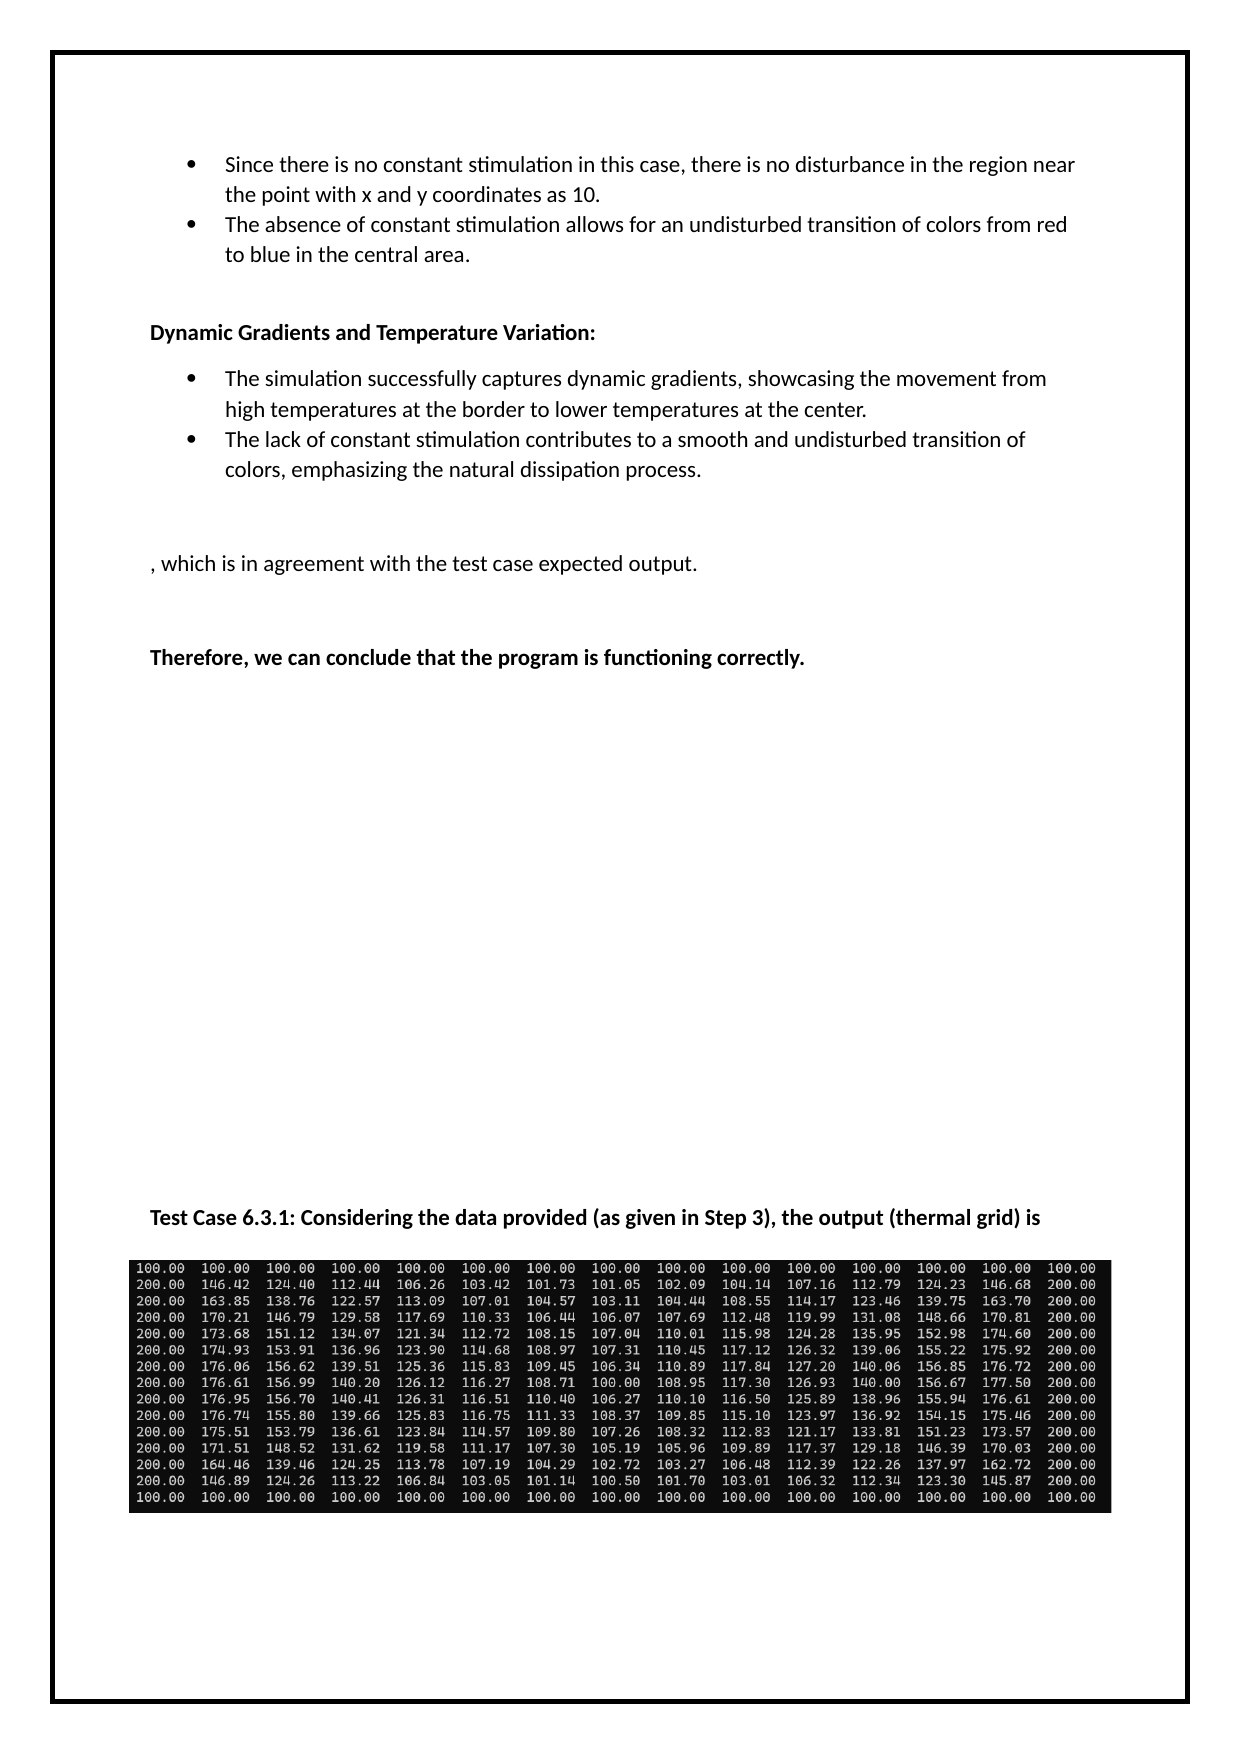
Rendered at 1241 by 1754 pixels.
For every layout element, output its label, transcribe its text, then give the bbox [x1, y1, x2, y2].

picture [129, 1260, 1112, 1513]
text Therefore, we can conclude that the program is functioning correctly. [150, 643, 1090, 671]
list The absence of constant stimulation allows for an undisturbed transition of colors from red to blue in the central area. [187, 210, 1090, 269]
text Dynamic Gradients and Temperature Variation: [150, 318, 1090, 346]
text , which is in agreement with the test case expected output. [150, 549, 1090, 577]
list The lack of constant stimulation contributes to a smooth and undisturbed transition of colors, emphasizing the natural dissipation process. [187, 425, 1090, 483]
list Since there is no constant stimulation in this case, there is no disturbance in the region near the point with x and y coordinates as 10. [187, 150, 1090, 208]
list The simulation successfully captures dynamic gradients, showcasing the movement from high temperatures at the border to lower temperatures at the center. [187, 364, 1090, 423]
text Test Case 6.3.1: Considering the data provided (as given in Step 3), the output (thermal grid) is [150, 1203, 1090, 1231]
